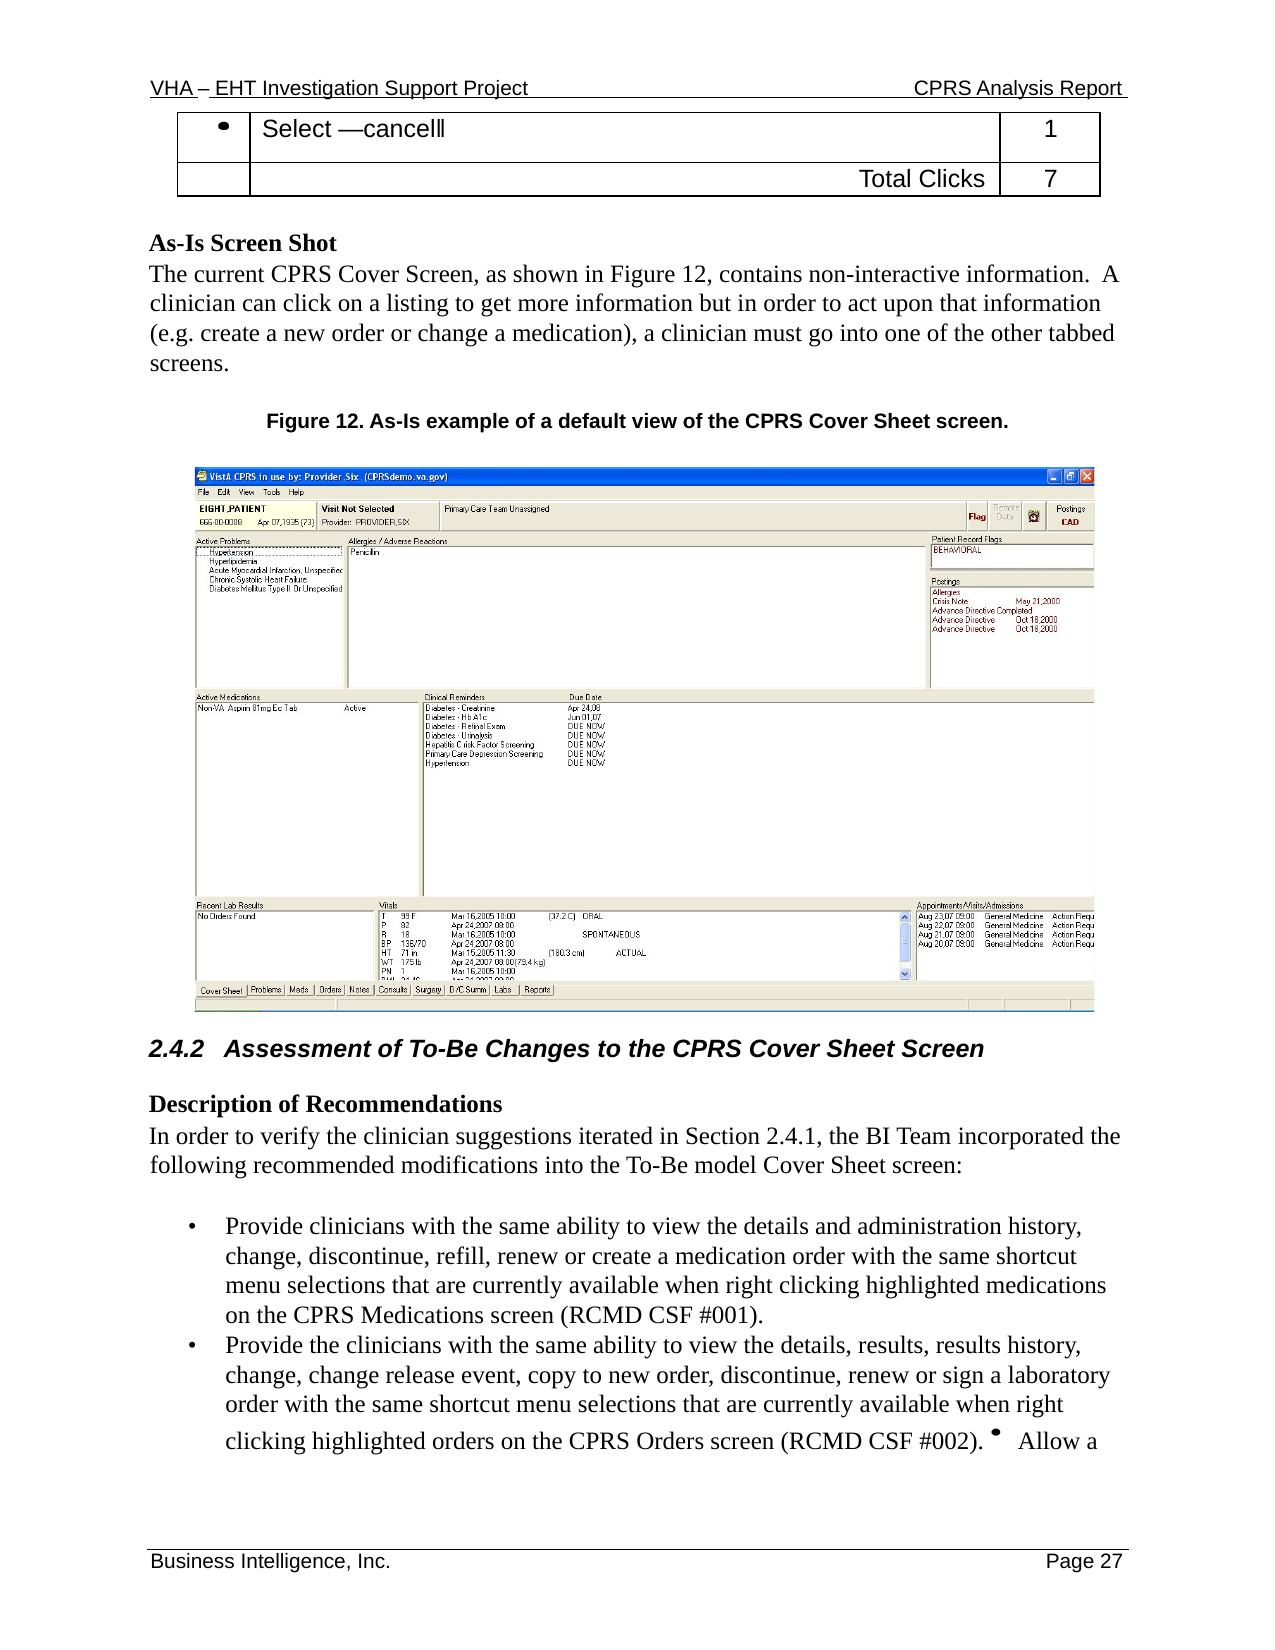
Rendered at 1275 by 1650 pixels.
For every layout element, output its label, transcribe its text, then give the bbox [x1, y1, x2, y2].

table_cell Select ―cancel‖ [251, 113, 858, 162]
table_cell [178, 113, 249, 162]
text In order to verify the clinician suggestions iterated in Section 2.4.1, the BI Team incorporated the following recommended modifications into the To-Be model Cover Sheet screen: [148, 1121, 1169, 1179]
subtitle Assessment of To-Be Changes to the CPRS Cover Sheet Screen [148, 1034, 1171, 1063]
table_cell 1 [1001, 113, 1099, 162]
picture [217, 121, 229, 130]
picture [194, 467, 1095, 1012]
text The current CPRS Cover Screen, as shown in Figure 12, contains non-interactive information. A clinician can click on a listing to get more information but in order to act upon that information (e.g. create a new order or change a medication), a clinician must go into one of the other tabbed screens. [148, 259, 1151, 376]
table_cell [858, 113, 999, 162]
subtitle As-Is Screen Shot [148, 228, 1171, 256]
subtitle Description of Recommendations [148, 1089, 1171, 1118]
table_cell [251, 163, 858, 195]
table_cell [178, 163, 249, 195]
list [188, 1330, 1135, 1454]
list Provide clinicians with the same ability to view the details and administration history, change, discontinue, refill, renew or create a medication order with the same shortcut menu selections that are currently available when right clicking highlighted medications on the CPRS Medications screen (RCMD CSF #001). [188, 1211, 1135, 1329]
table_cell Total Clicks [858, 163, 999, 195]
text Figure 12. As-Is example of a default view of the CPRS Cover Sheet screen. [170, 409, 1105, 433]
table_cell 7 [1001, 163, 1099, 195]
picture [990, 1418, 1013, 1442]
